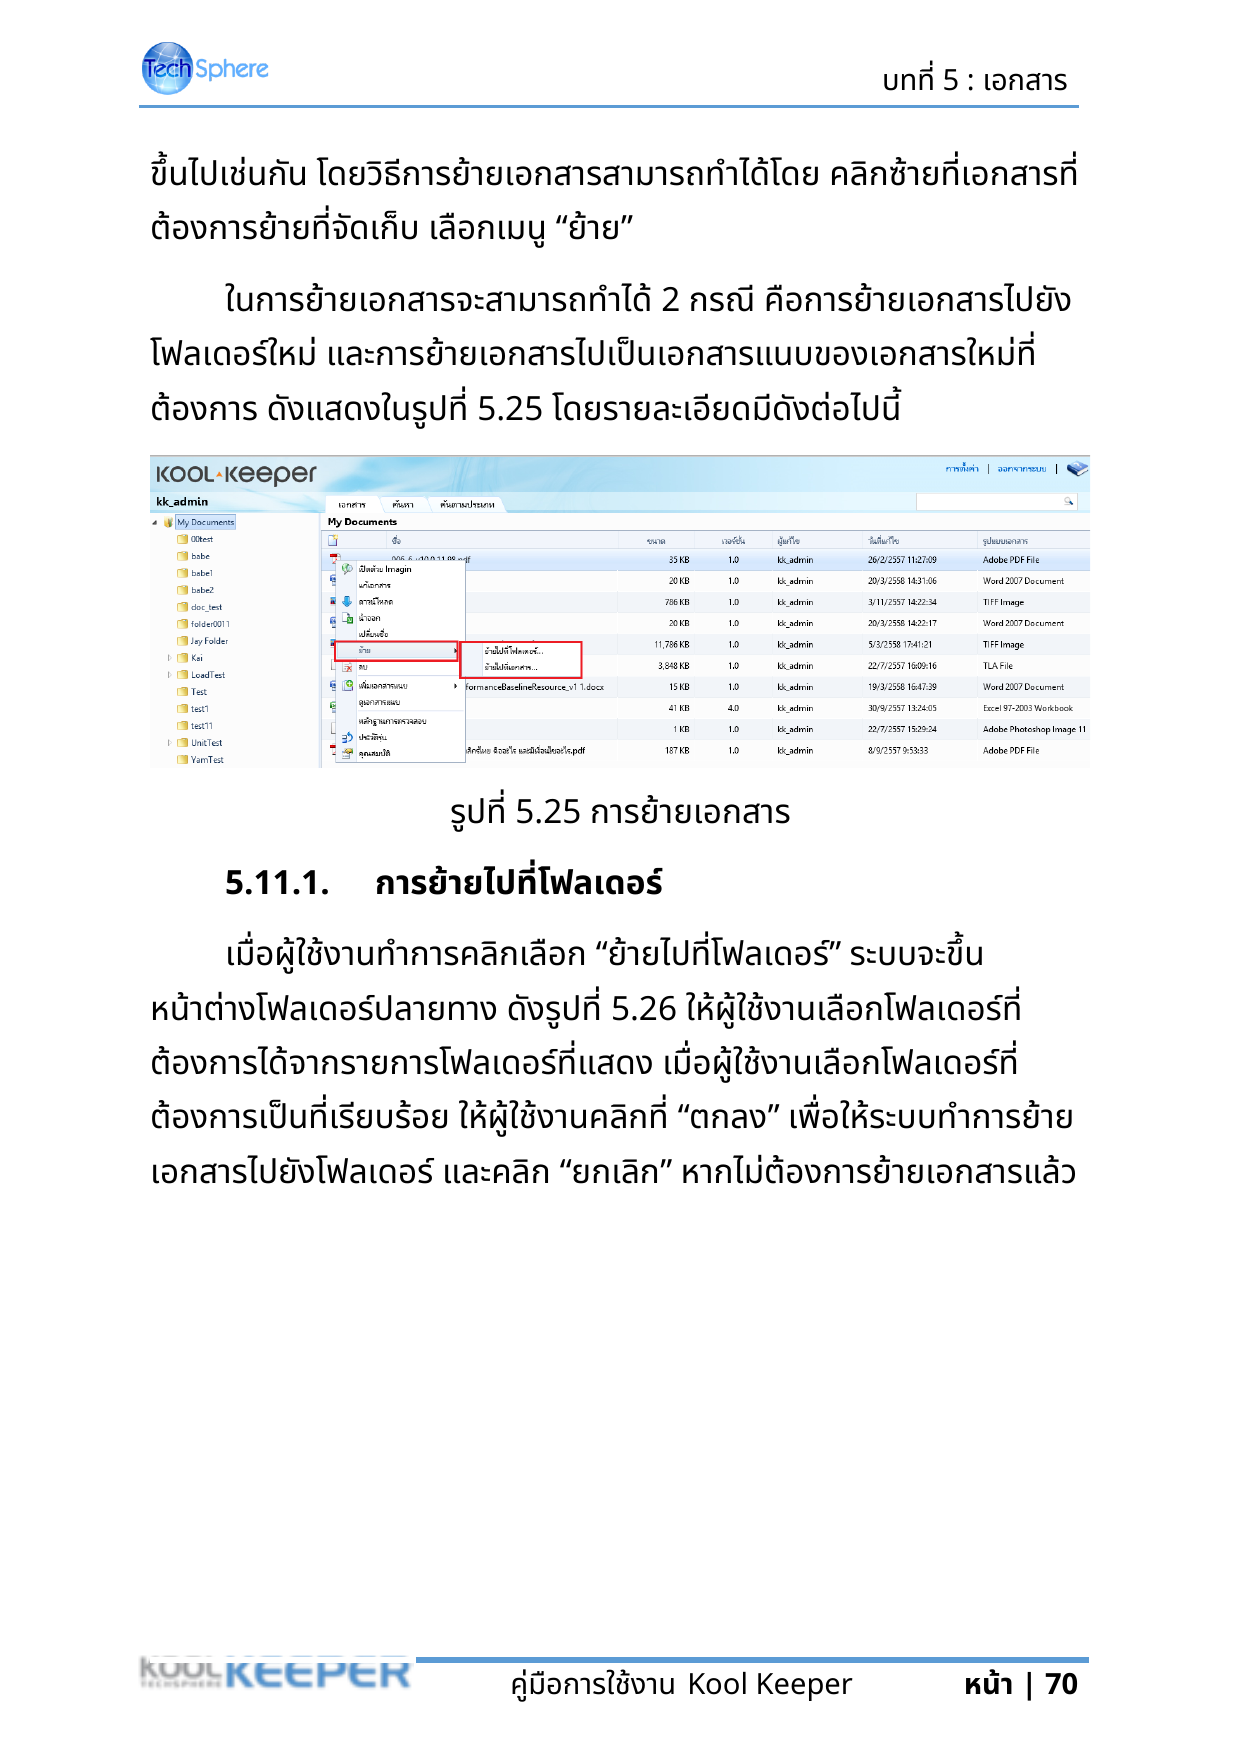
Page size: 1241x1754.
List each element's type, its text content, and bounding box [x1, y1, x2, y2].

text รูปที่ 5.25 การย้ายเอกสาร [150, 787, 1090, 838]
text ในการย้ายเอกสารจะสามารถทำได้ 2 กรณี คือการย้ายเอกสารไปยังโฟลเดอร์ใหม่ และการย้ายเอกสารไปเป็นเอกสารแนบของเอกสารใหม่ที่ต้องการ ดังแสดงในรูปที่ 5.25 โดยรายละเอียดมีดังต่อไปนี้ [150, 275, 1090, 435]
subtitle การย้ายไปที่โฟลเดอร์ [225, 859, 1090, 909]
text เมื่อผู้ใช้งานทำการคลิกเลือก “ย้ายไปที่โฟลเดอร์” ระบบจะขึ้นหน้าต่างโฟลเดอร์ปลายทาง ดังรูปที่ 5.26 ให้ผู้ใช้งานเลือกโฟลเดอร์ที่ต้องการได้จากรายการโฟลเดอร์ที่แสดง เมื่อผู้ใช้งานเลือกโฟลเดอร์ที่ต้องการเป็นที่เรียบร้อย ให้ผู้ใช้งานคลิกที่ “ตกลง” เพื่อให้ระบบทำการย้ายเอกสารไปยังโฟลเดอร์ และคลิก “ยกเลิก” หากไม่ต้องการย้ายเอกสารแล้ว [150, 930, 1090, 1198]
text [150, 150, 1090, 255]
picture [140, 41, 269, 96]
picture [137, 1650, 414, 1693]
picture [150, 455, 1091, 768]
